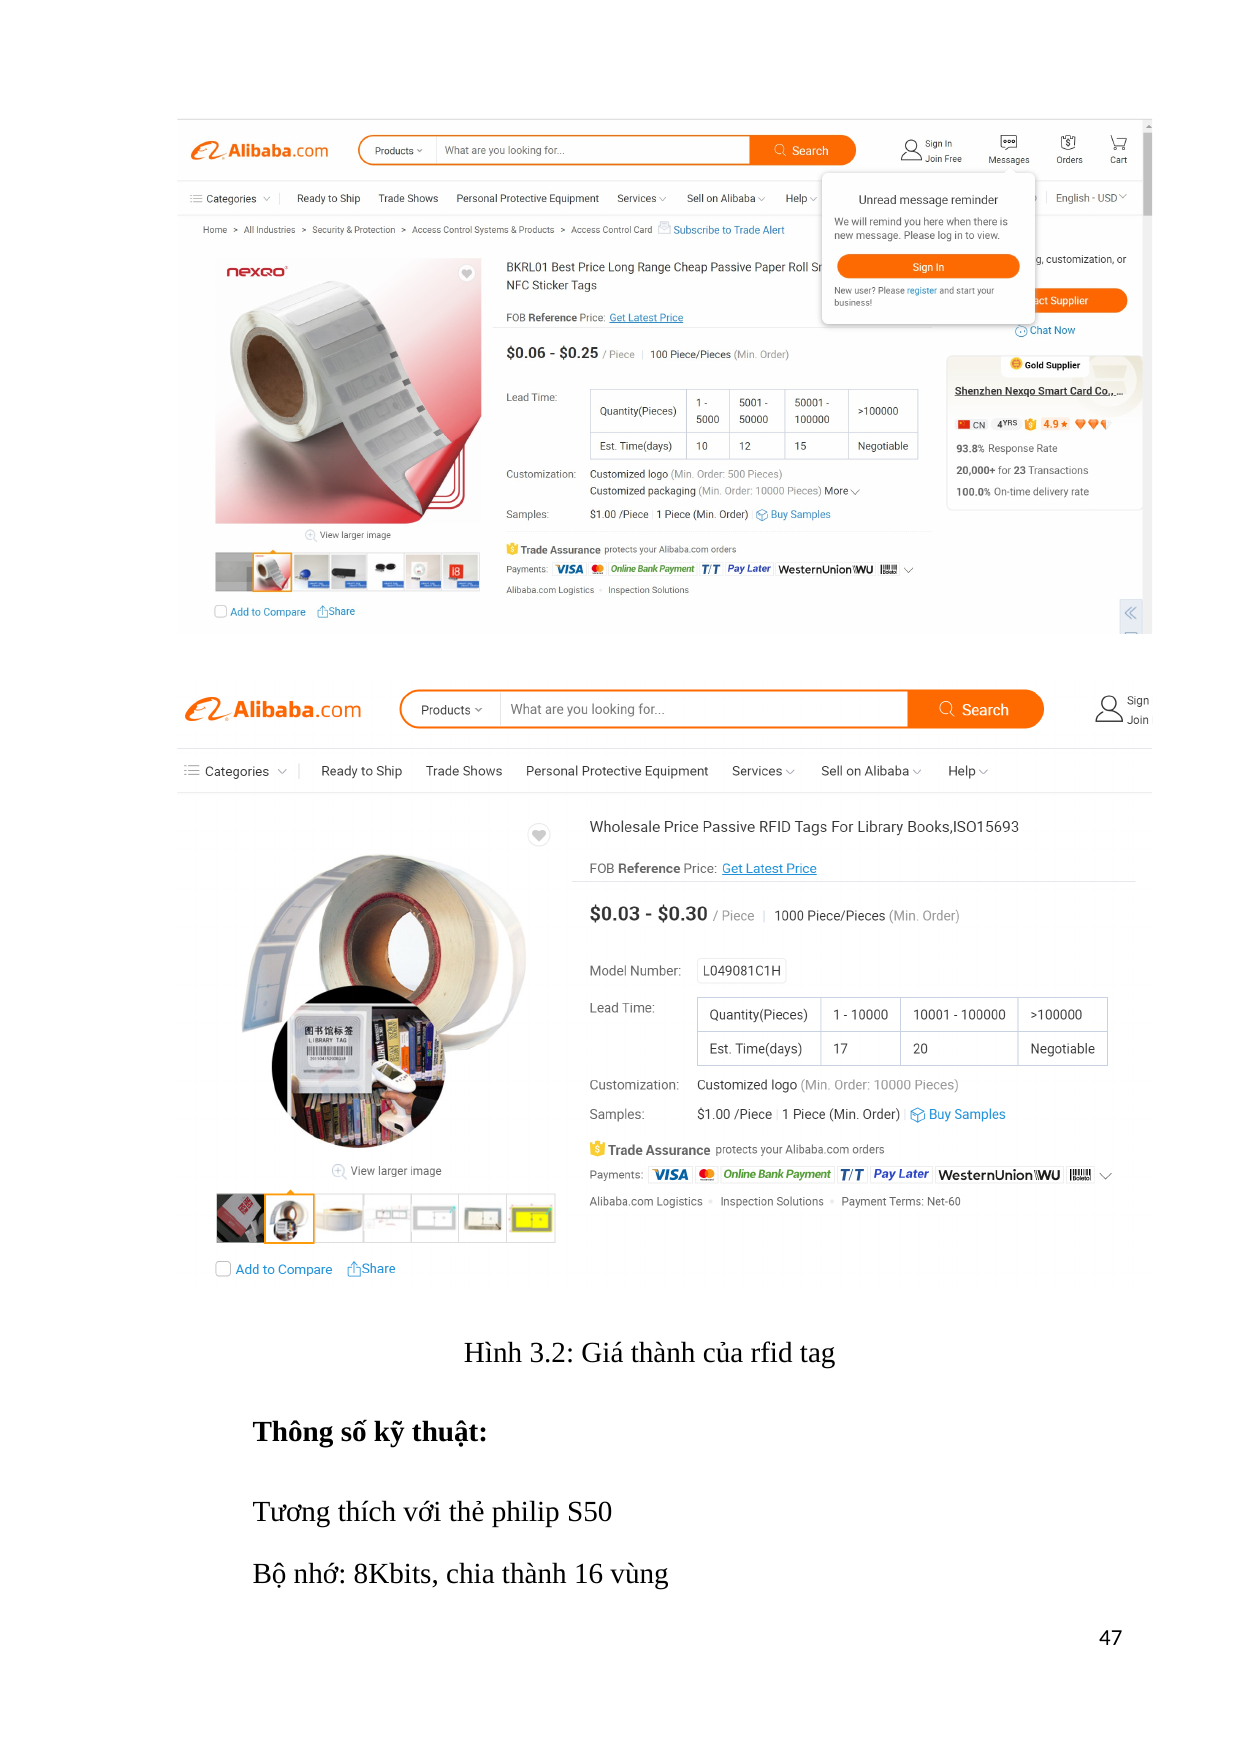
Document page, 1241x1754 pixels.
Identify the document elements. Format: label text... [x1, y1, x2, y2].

text Bộ nhớ: 8Kbits, chia thành 16 vùng [177, 1557, 1122, 1590]
picture [177, 118, 1153, 634]
text Tương thích với thẻ philip S50 [177, 1494, 1122, 1527]
text Hình 3.2: Giá thành của rfid tag [177, 1335, 1122, 1368]
picture [177, 677, 1153, 1292]
text Thông số kỹ thuật: [177, 1414, 1122, 1448]
